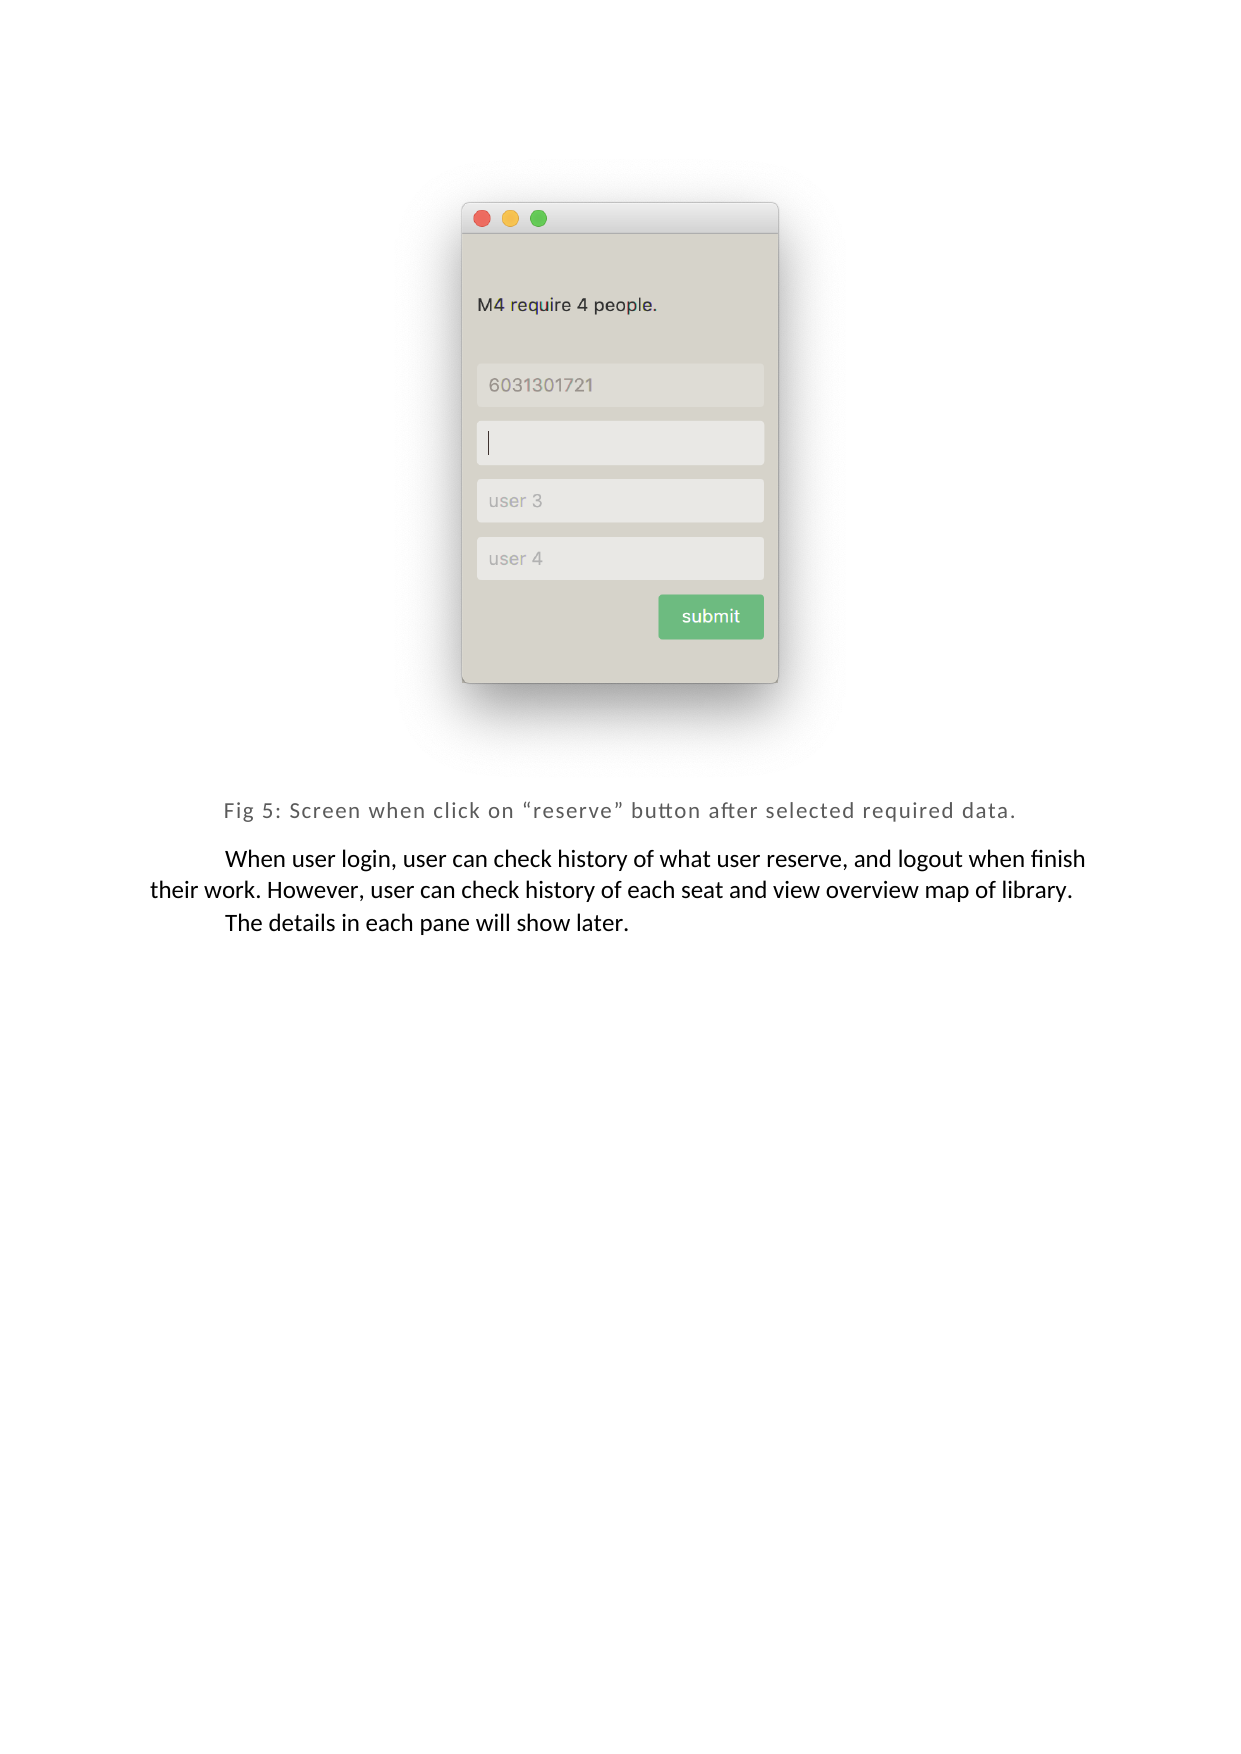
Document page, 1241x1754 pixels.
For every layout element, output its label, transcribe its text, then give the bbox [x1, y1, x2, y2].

picture [383, 150, 857, 787]
text The details in each pane will show later. [150, 907, 1090, 937]
text When user login, user can check history of what user reserve, and logout when finish their work. However, user can check history of each seat and view overview map of library. [150, 843, 1090, 905]
text Fig 5: Screen when click on “reserve” button after selected required data. [150, 797, 1090, 825]
